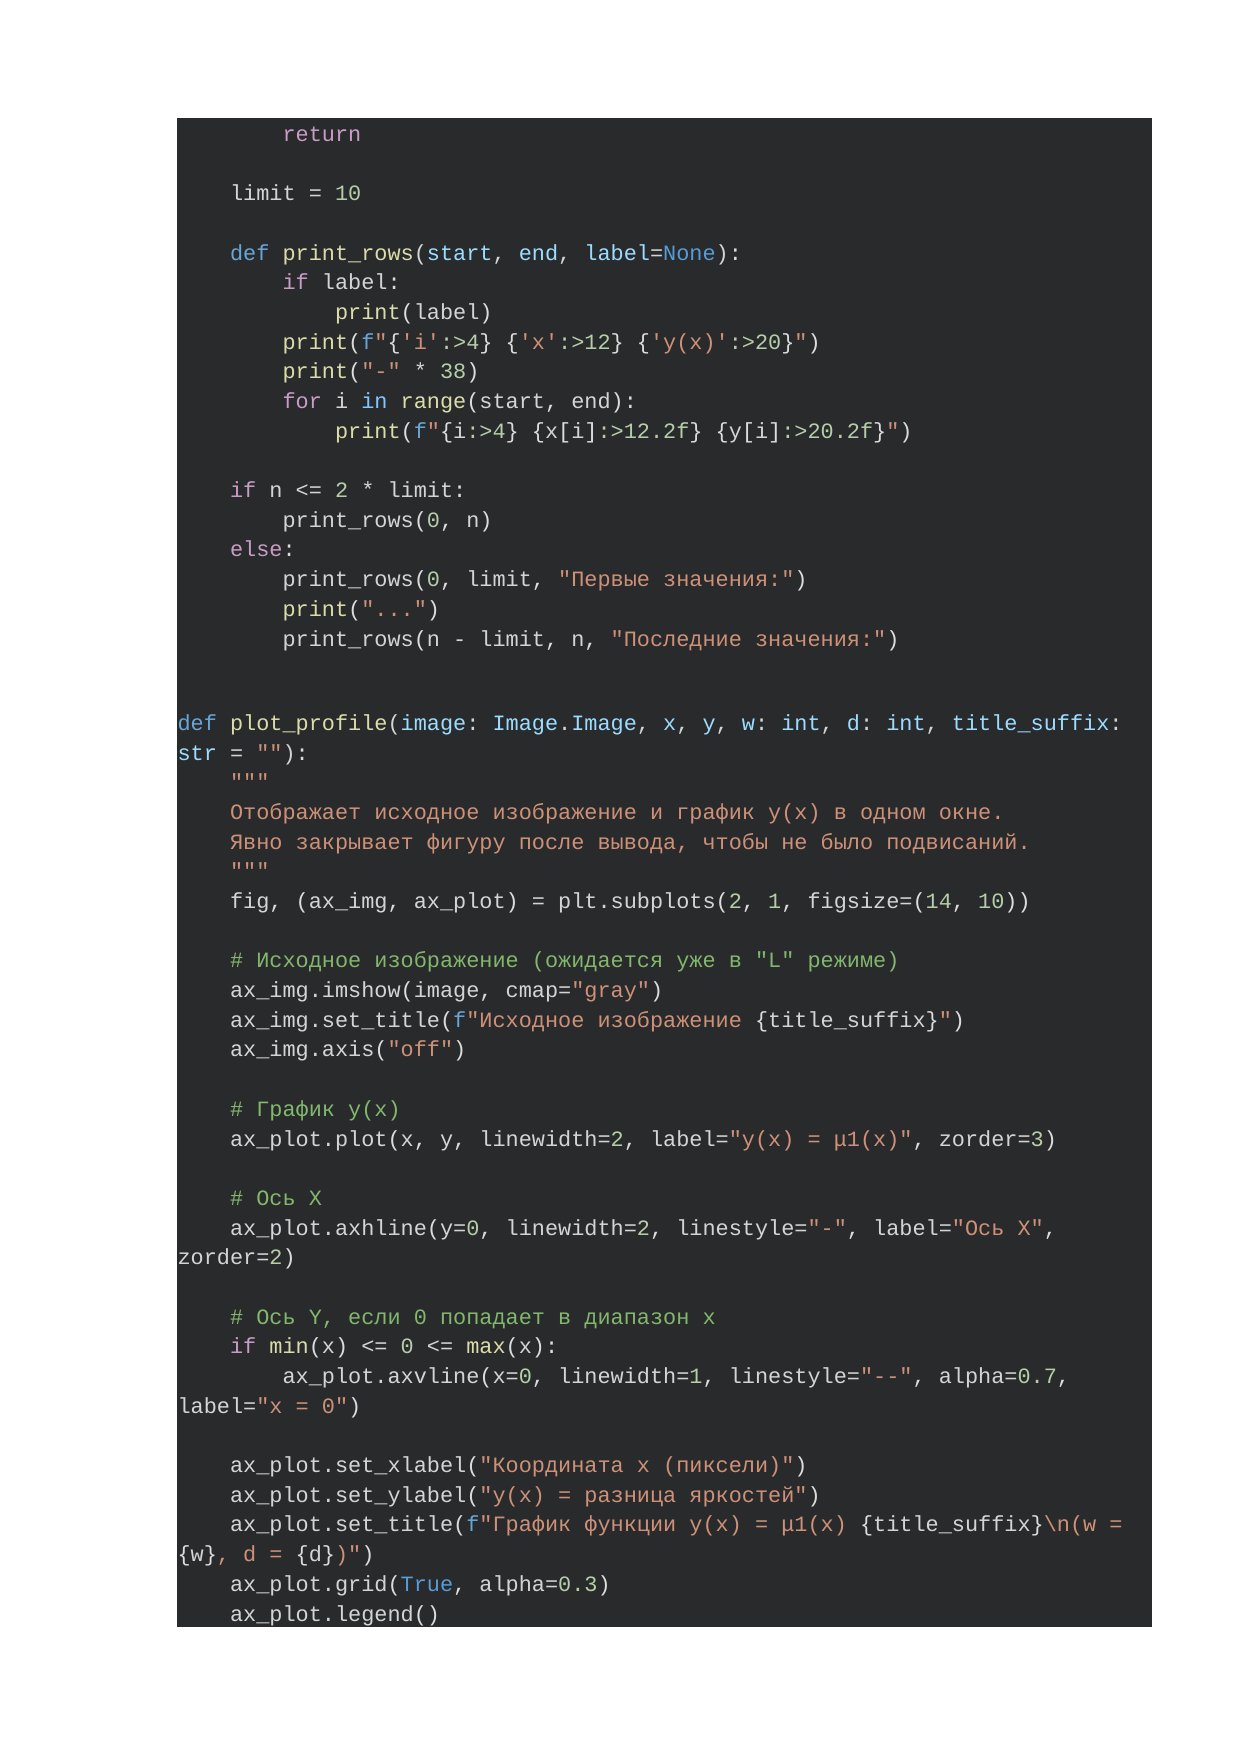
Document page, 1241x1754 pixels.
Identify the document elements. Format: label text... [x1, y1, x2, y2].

text ax_img.imshow(image, cmap="gray") [177, 974, 1152, 1004]
text print("-" * 38) [177, 356, 1152, 385]
text ax_plot.set_xlabel("Координата x (пиксели)") [177, 1449, 1152, 1479]
text else: [177, 534, 1152, 563]
text Отображает исходное изображение и график y(x) в одном окне. [177, 796, 1152, 826]
text ax_plot.axvline(x=0, linewidth=1, linestyle="--", alpha=0.7, label="x = 0") [177, 1360, 1152, 1420]
text return [177, 118, 1152, 148]
text ax_plot.set_title(f"График функции y(x) = μ1(x) {title_suffix}\n(w = {w}, d = {d})") [177, 1509, 1152, 1568]
text print_rows(0, n) [177, 504, 1152, 534]
text # Ось X [177, 1182, 1152, 1212]
text print(f"{'i':>4} {'x':>12} {'y(x)':>20}") [177, 326, 1152, 356]
text ax_plot.grid(True, alpha=0.3) [177, 1568, 1152, 1598]
text ax_plot.plot(x, y, linewidth=2, label="y(x) = μ1(x)", zorder=3) [177, 1123, 1152, 1152]
text limit = 10 [177, 177, 1152, 207]
text if min(x) <= 0 <= max(x): [177, 1331, 1152, 1360]
text """ [177, 856, 1152, 885]
text # График y(x) [177, 1093, 1152, 1123]
text ax_img.axis("off") [177, 1034, 1152, 1063]
text for i in range(start, end): [177, 385, 1152, 415]
text """ [177, 767, 1152, 796]
text ax_plot.axhline(y=0, linewidth=2, linestyle="-", label="Ось X", zorder=2) [177, 1212, 1152, 1271]
text Явно закрывает фигуру после вывода, чтобы не было подвисаний. [177, 826, 1152, 856]
text ax_plot.set_ylabel("y(x) = разница яркостей") [177, 1479, 1152, 1509]
text print(f"{i:>4} {x[i]:>12.2f} {y[i]:>20.2f}") [177, 415, 1152, 445]
text ax_plot.legend() [177, 1598, 1152, 1627]
text print(label) [177, 296, 1152, 326]
text fig, (ax_img, ax_plot) = plt.subplots(2, 1, figsize=(14, 10)) [177, 885, 1152, 915]
text def print_rows(start, end, label=None): [177, 237, 1152, 267]
text if label: [177, 267, 1152, 296]
text print_rows(0, limit, "Первые значения:") [177, 563, 1152, 593]
text print_rows(n - limit, n, "Последние значения:") [177, 623, 1152, 652]
text if n <= 2 * limit: [177, 474, 1152, 504]
text def plot_profile(image: Image.Image, x, y, w: int, d: int, title_suffix: str = ""): [177, 707, 1152, 767]
text # Исходное изображение (ожидается уже в "L" режиме) [177, 945, 1152, 974]
text # Ось Y, если 0 попадает в диапазон x [177, 1301, 1152, 1331]
text print("...") [177, 593, 1152, 623]
text ax_img.set_title(f"Исходное изображение {title_suffix}") [177, 1004, 1152, 1034]
